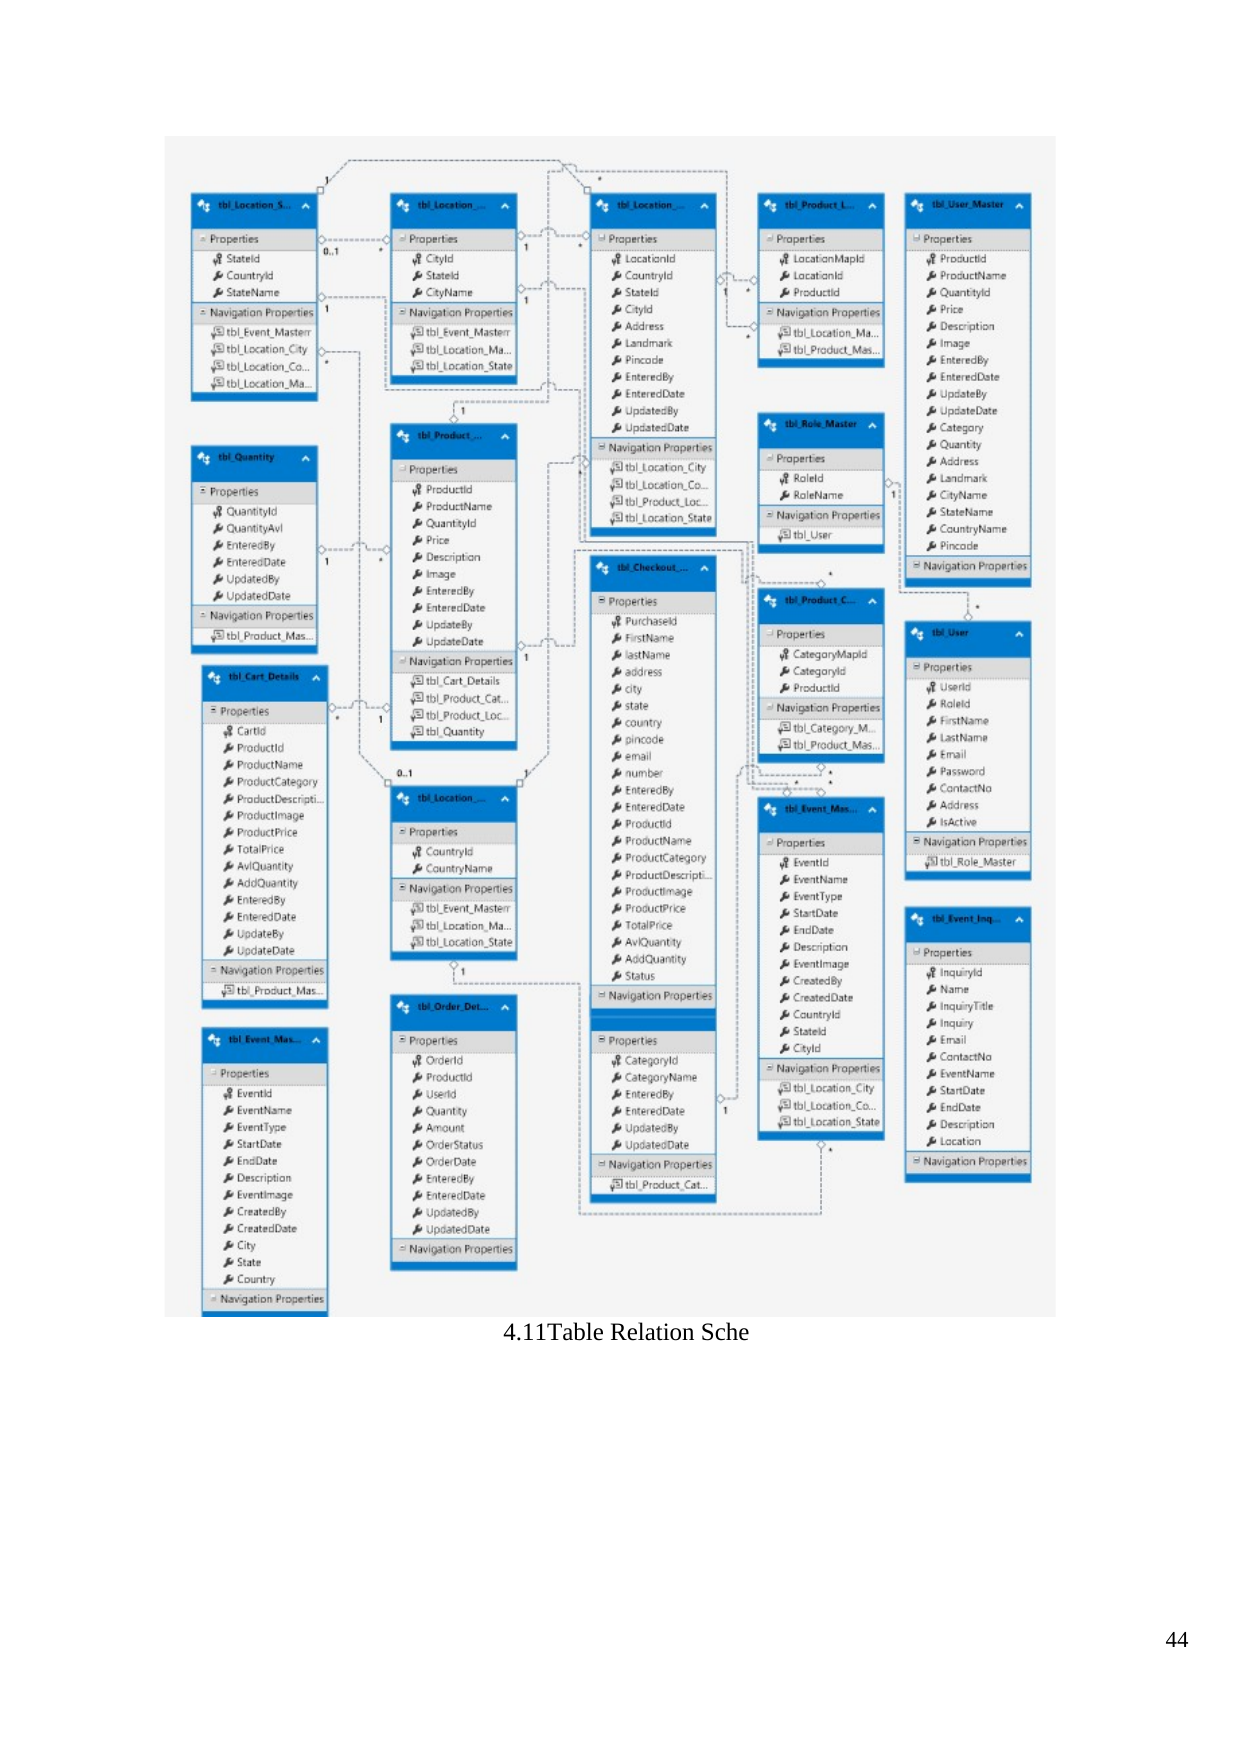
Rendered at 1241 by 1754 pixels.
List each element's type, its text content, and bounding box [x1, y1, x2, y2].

picture [164, 136, 1056, 1317]
